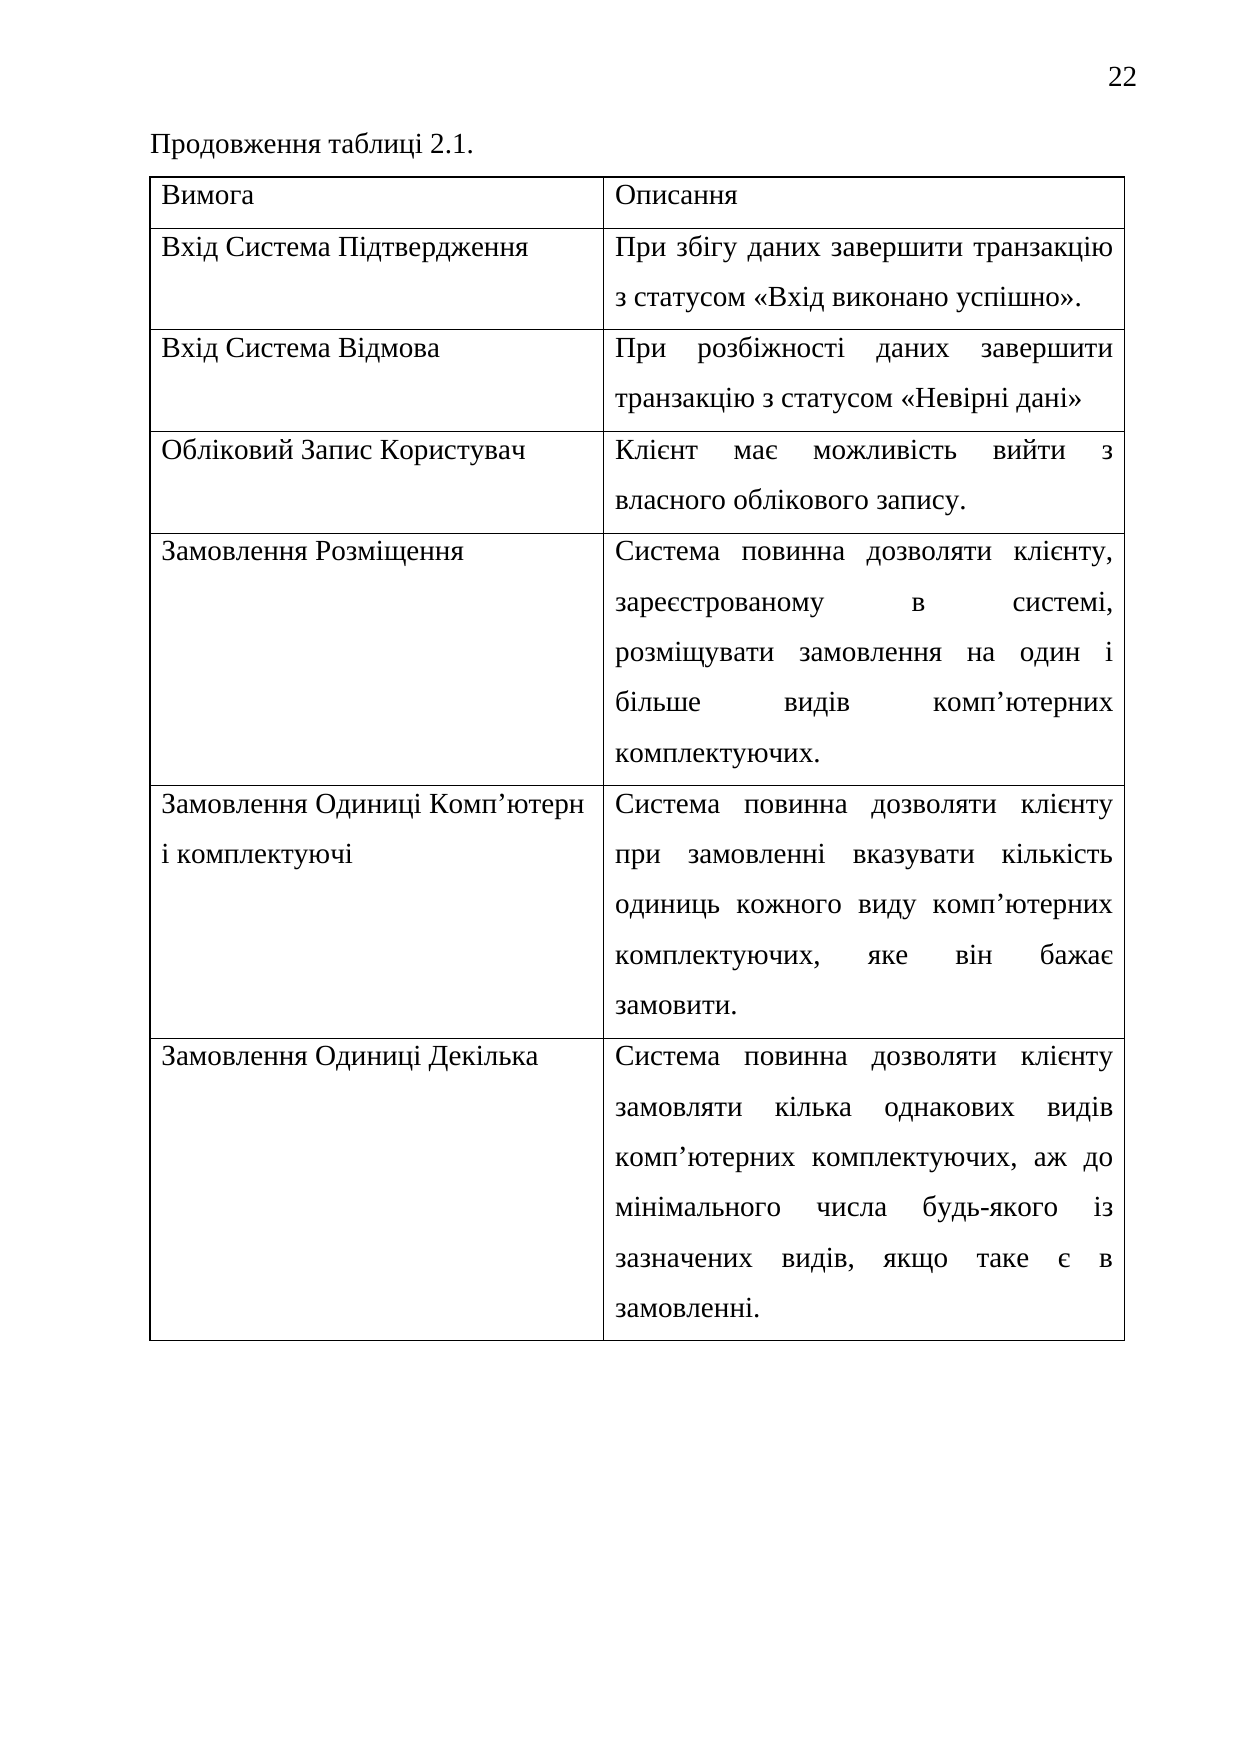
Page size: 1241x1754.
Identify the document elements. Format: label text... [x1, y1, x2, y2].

table_cell Система повинна дозволяти клієнту замовляти кілька однакових видів комп’ютерних комплектуючих, аж до мінімального числа будь-якого із зазначених видів, якщо таке є в замовленні. [604, 1039, 1124, 1340]
table_cell Обліковий Запис Користувач [151, 432, 603, 532]
table_cell Вхід Система Відмова [151, 330, 603, 431]
table_cell Замовлення Одиниці Комп’ютерні комплектуючі [151, 786, 603, 1037]
table_cell При збігу даних завершити транзакцію з статусом «Вхід виконано успішно». [604, 229, 1124, 329]
table_cell Клієнт має можливість вийти з власного облікового запису. [604, 432, 1124, 532]
table_cell Замовлення Розміщення [151, 534, 603, 785]
table_cell Замовлення Одиниці Декілька [151, 1039, 603, 1340]
table_header Вимога [151, 178, 603, 228]
table_cell Вхід Система Підтвердження [151, 229, 603, 329]
table_cell Система повинна дозволяти клієнту, зареєстрованому в системі, розміщувати замовлення на один і більше видів комп’ютерних комплектуючих. [604, 534, 1124, 785]
table_cell Система повинна дозволяти клієнту при замовленні вказувати кількість одиниць кожного виду комп’ютерних комплектуючих, яке він бажає замовити. [604, 786, 1124, 1037]
text Продовження таблиці 2.1. [150, 126, 1137, 160]
table_header Описання [604, 178, 1124, 228]
table_cell При розбіжності даних завершити транзакцію з статусом «Невірні дані» [604, 330, 1124, 431]
